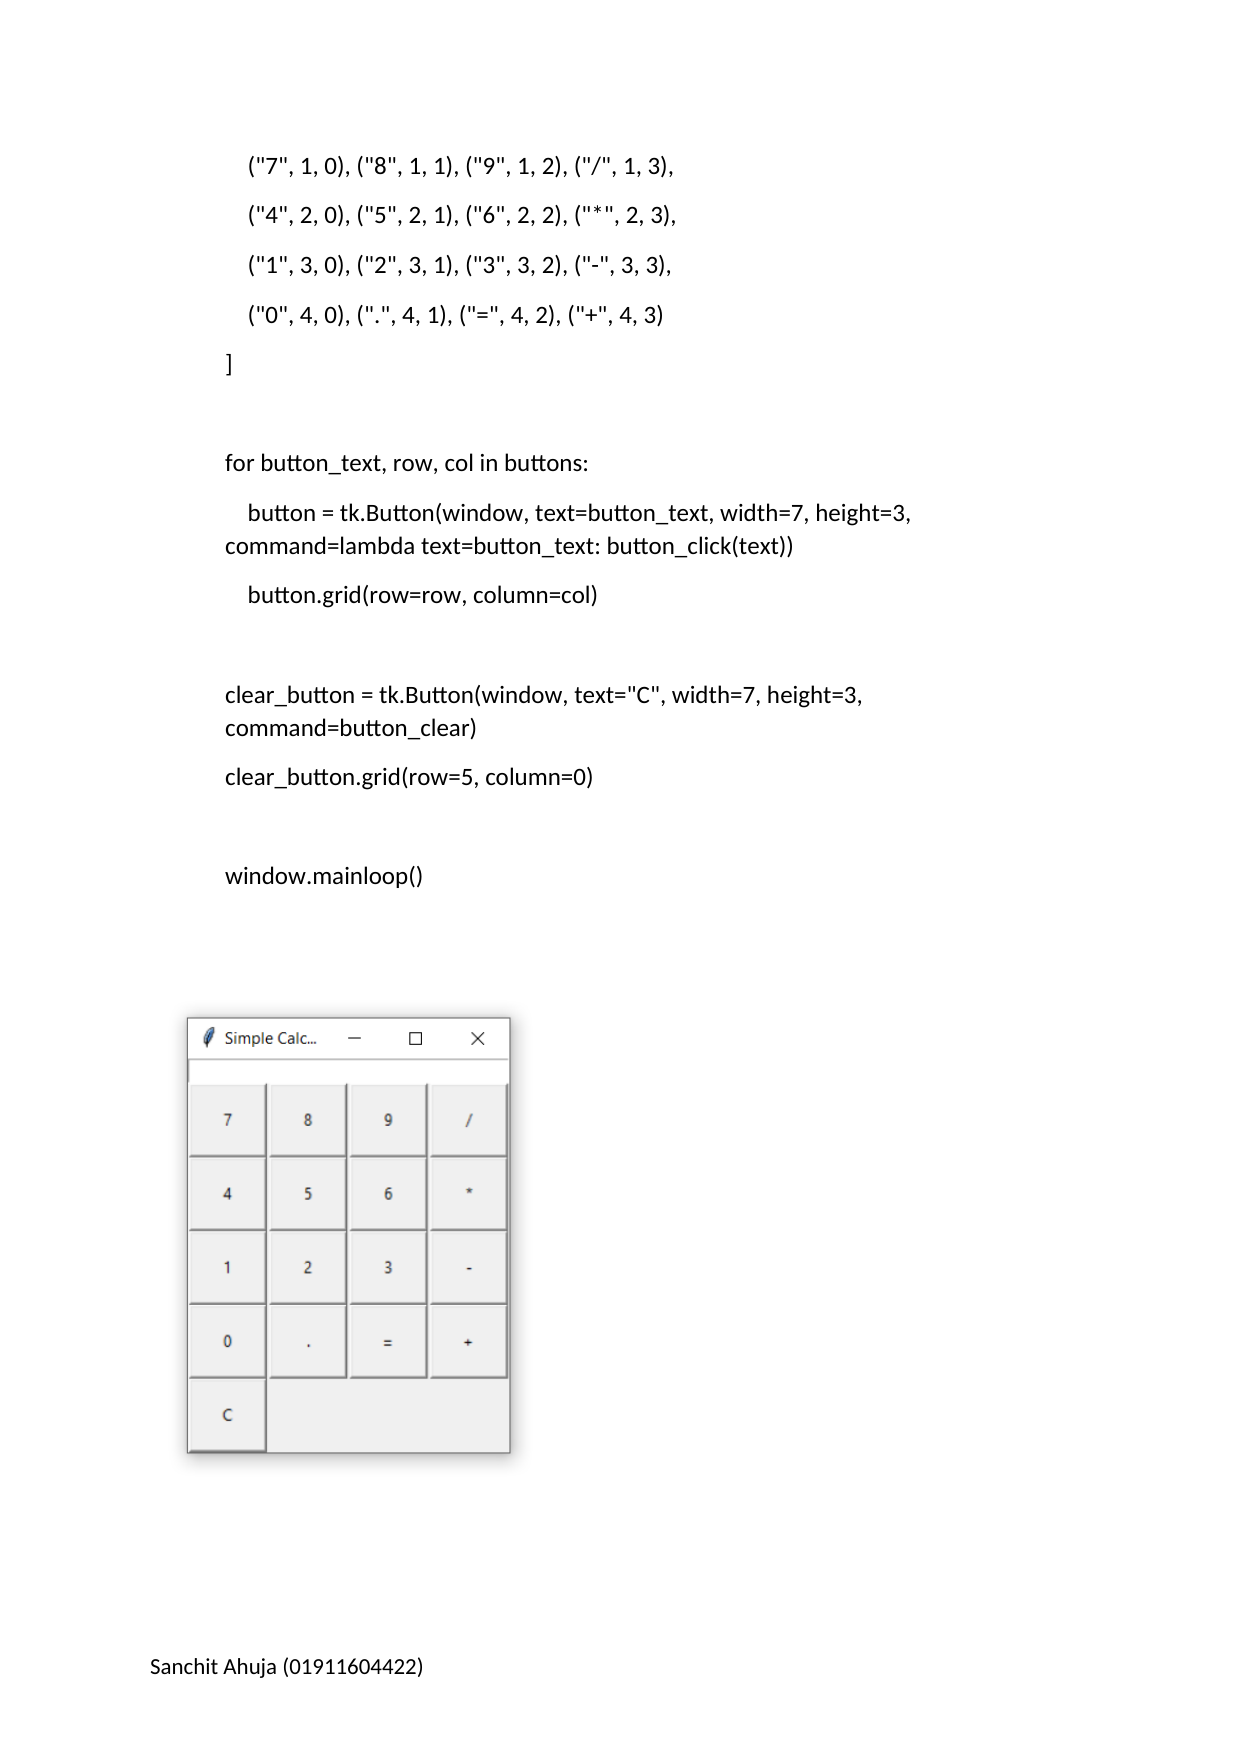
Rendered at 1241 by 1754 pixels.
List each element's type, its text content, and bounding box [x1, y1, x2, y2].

picture [150, 968, 539, 1503]
text ("1", 3, 0), ("2", 3, 1), ("3", 3, 2), ("-", 3, 3), [225, 249, 1090, 280]
text ("0", 4, 0), (".", 4, 1), ("=", 4, 2), ("+", 4, 3) [225, 299, 1090, 329]
text ] [225, 348, 1090, 379]
text ("7", 1, 0), ("8", 1, 1), ("9", 1, 2), ("/", 1, 3), [225, 150, 1090, 181]
text button = tk.Button(window, text=button_text, width=7, height=3, command=lambda text=button_text: button_click(text)) [225, 497, 1090, 561]
text button.grid(row=row, column=col) [225, 579, 1090, 610]
text for button_text, row, col in buttons: [225, 447, 1090, 478]
text ("4", 2, 0), ("5", 2, 1), ("6", 2, 2), ("*", 2, 3), [225, 199, 1090, 230]
text clear_button.grid(row=5, column=0) [225, 761, 1090, 792]
text clear_button = tk.Button(window, text="C", width=7, height=3, command=button_clear) [225, 679, 1090, 742]
text window.mainloop() [225, 860, 1090, 891]
